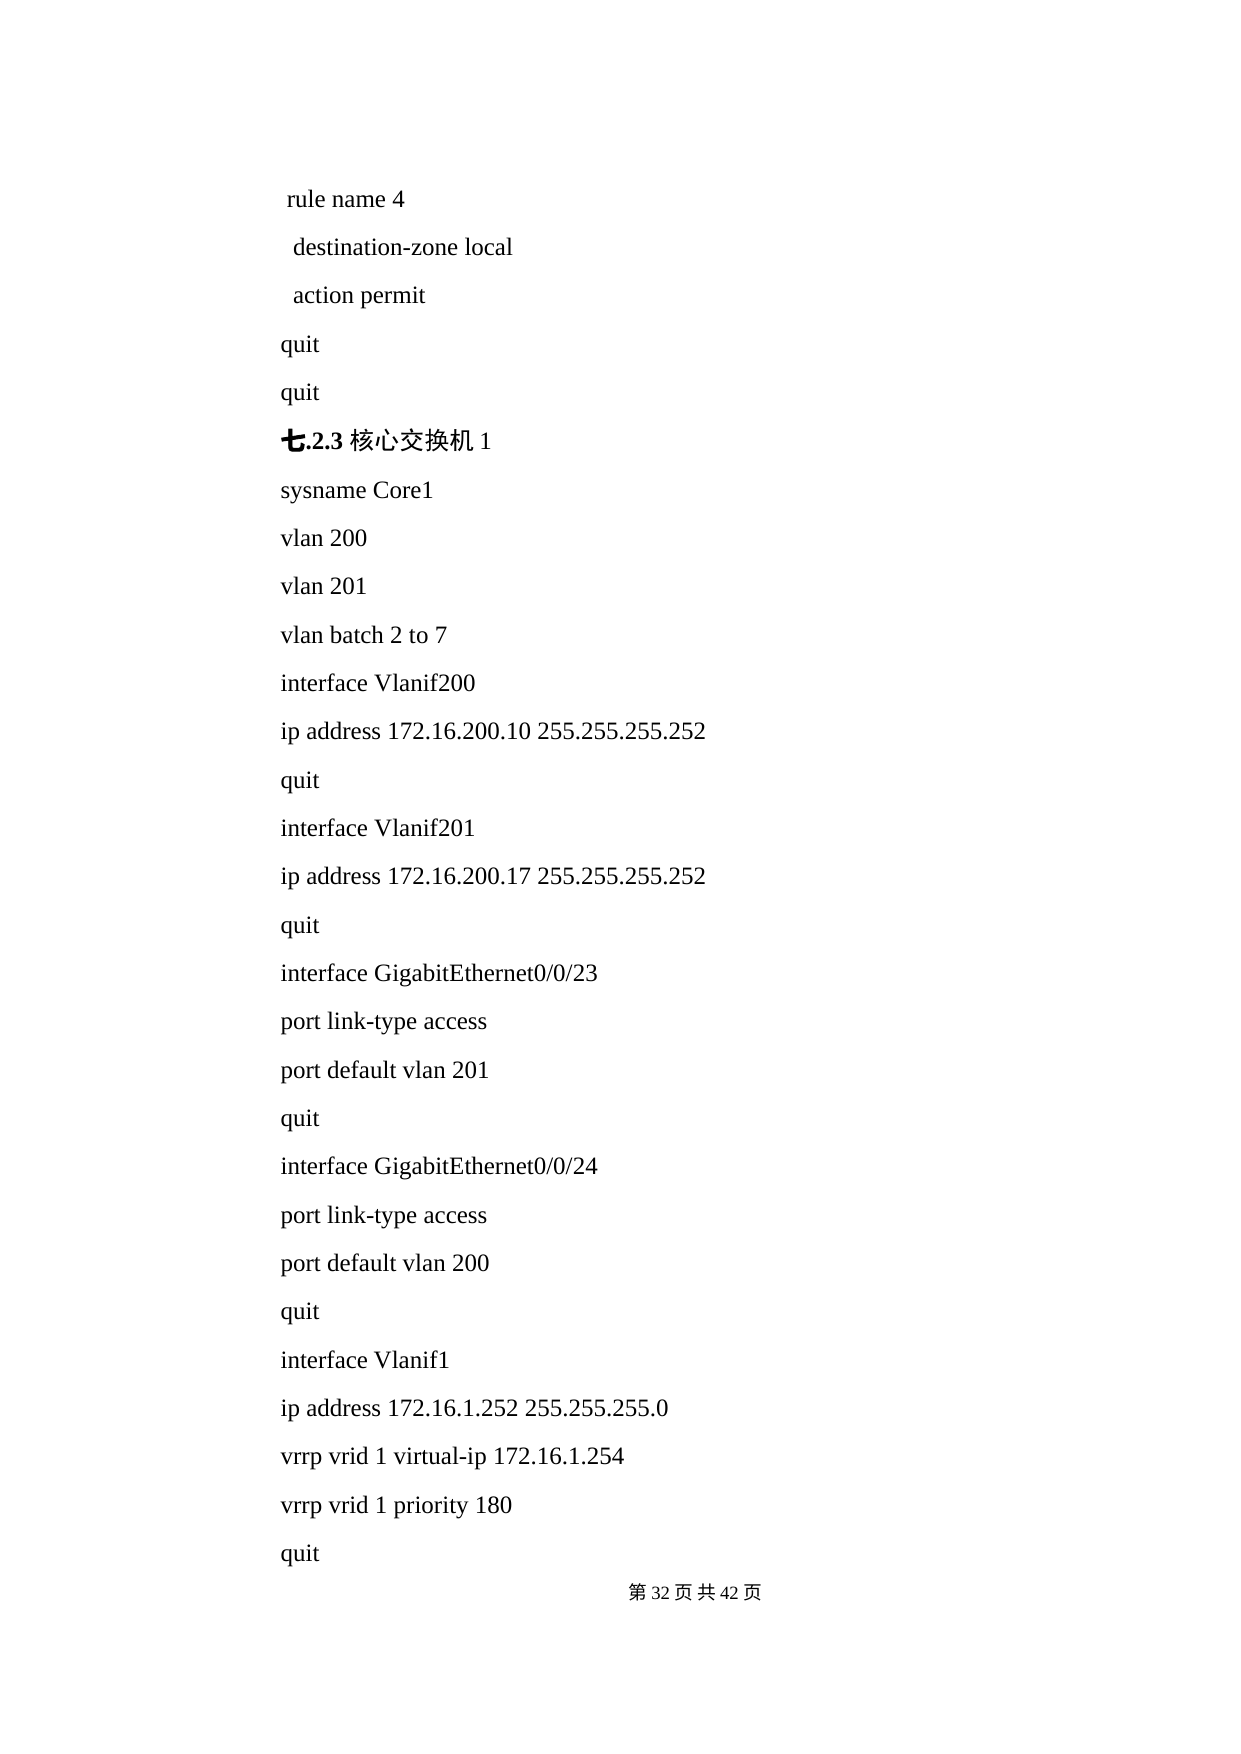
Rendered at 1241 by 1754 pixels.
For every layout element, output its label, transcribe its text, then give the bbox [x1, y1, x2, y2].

text ip address 172.16.200.17 255.255.255.252 [230, 859, 1122, 893]
text vlan 201 [230, 569, 1122, 603]
text vrrp vrid 1 virtual-ip 172.16.1.254 [230, 1439, 1122, 1473]
text quit [230, 326, 1122, 360]
text ip address 172.16.200.10 255.255.255.252 [230, 714, 1122, 748]
text vlan 200 [230, 520, 1122, 554]
text quit [230, 1294, 1122, 1328]
text interface Vlanif1 [230, 1342, 1122, 1376]
text port link-type access [230, 1197, 1122, 1231]
text destination-zone local [230, 229, 1122, 263]
text quit [230, 1535, 1122, 1569]
subtitle 核心交换机1 [230, 423, 1122, 457]
text vlan batch 2 to 7 [230, 617, 1122, 651]
text port default vlan 201 [230, 1052, 1122, 1086]
text ip address 172.16.1.252 255.255.255.0 [230, 1390, 1122, 1424]
text quit [230, 762, 1122, 796]
text quit [230, 907, 1122, 941]
text port link-type access [230, 1004, 1122, 1038]
text sysname Core1 [230, 472, 1122, 506]
text quit [230, 1100, 1122, 1134]
text interface GigabitEthernet0/0/24 [230, 1149, 1122, 1183]
text quit [230, 374, 1122, 408]
text interface GigabitEthernet0/0/23 [230, 955, 1122, 989]
text interface Vlanif200 [230, 665, 1122, 699]
text vrrp vrid 1 priority 180 [230, 1487, 1122, 1521]
text interface Vlanif201 [230, 810, 1122, 844]
text action permit [230, 278, 1122, 312]
text port default vlan 200 [230, 1245, 1122, 1279]
text rule name 4 [230, 181, 1122, 215]
